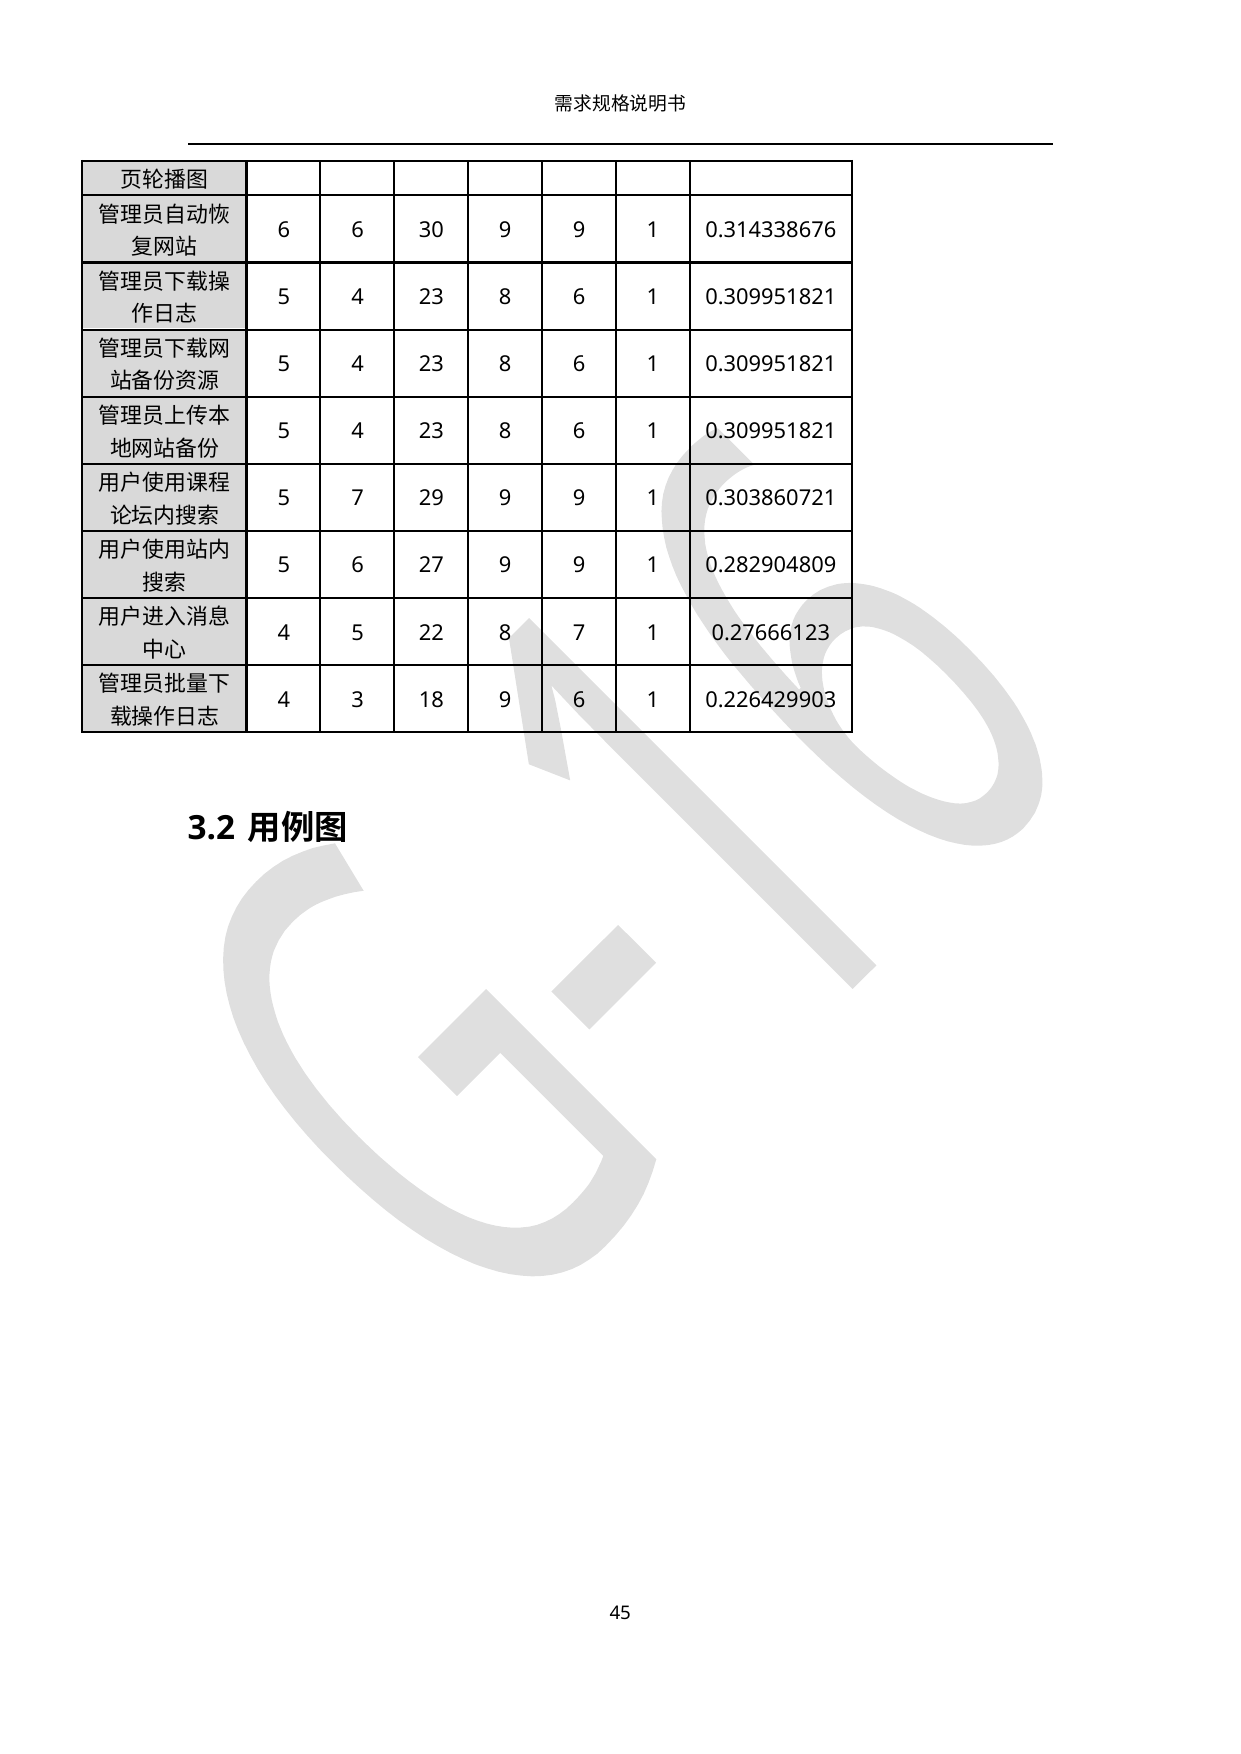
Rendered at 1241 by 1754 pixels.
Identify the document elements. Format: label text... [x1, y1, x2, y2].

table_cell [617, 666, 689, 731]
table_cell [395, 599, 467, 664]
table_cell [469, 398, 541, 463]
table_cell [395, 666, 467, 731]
subtitle 用例图 [187, 793, 1053, 858]
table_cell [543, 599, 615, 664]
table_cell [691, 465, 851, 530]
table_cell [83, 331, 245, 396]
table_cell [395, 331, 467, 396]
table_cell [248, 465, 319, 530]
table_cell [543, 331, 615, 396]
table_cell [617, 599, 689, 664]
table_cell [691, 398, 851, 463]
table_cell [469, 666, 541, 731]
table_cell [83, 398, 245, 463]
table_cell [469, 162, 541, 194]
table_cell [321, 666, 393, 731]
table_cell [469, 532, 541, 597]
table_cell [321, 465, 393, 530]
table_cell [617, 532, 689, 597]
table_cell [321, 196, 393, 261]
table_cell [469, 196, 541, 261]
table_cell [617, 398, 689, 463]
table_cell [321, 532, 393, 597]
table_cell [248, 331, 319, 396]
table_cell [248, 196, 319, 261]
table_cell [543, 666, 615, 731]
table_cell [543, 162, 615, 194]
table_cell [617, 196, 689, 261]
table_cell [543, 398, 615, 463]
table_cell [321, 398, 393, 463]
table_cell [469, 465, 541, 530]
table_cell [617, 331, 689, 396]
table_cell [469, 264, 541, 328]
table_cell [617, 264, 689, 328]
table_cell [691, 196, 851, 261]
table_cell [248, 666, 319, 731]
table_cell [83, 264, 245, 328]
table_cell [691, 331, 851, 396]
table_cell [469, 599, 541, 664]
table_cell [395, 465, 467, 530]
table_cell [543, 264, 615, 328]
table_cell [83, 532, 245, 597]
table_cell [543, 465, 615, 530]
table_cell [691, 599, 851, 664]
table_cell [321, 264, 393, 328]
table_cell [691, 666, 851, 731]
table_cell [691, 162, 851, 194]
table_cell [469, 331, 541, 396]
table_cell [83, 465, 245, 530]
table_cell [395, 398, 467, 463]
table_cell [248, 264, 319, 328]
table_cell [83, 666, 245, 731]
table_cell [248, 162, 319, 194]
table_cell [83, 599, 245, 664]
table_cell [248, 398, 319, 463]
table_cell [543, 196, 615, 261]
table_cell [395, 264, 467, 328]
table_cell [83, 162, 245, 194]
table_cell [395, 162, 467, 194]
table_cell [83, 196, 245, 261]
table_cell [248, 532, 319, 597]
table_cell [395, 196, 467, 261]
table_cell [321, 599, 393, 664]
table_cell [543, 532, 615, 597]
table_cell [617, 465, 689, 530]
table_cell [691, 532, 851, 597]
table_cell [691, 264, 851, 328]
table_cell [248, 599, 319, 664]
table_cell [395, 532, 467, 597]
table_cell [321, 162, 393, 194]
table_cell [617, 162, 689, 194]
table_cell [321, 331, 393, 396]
